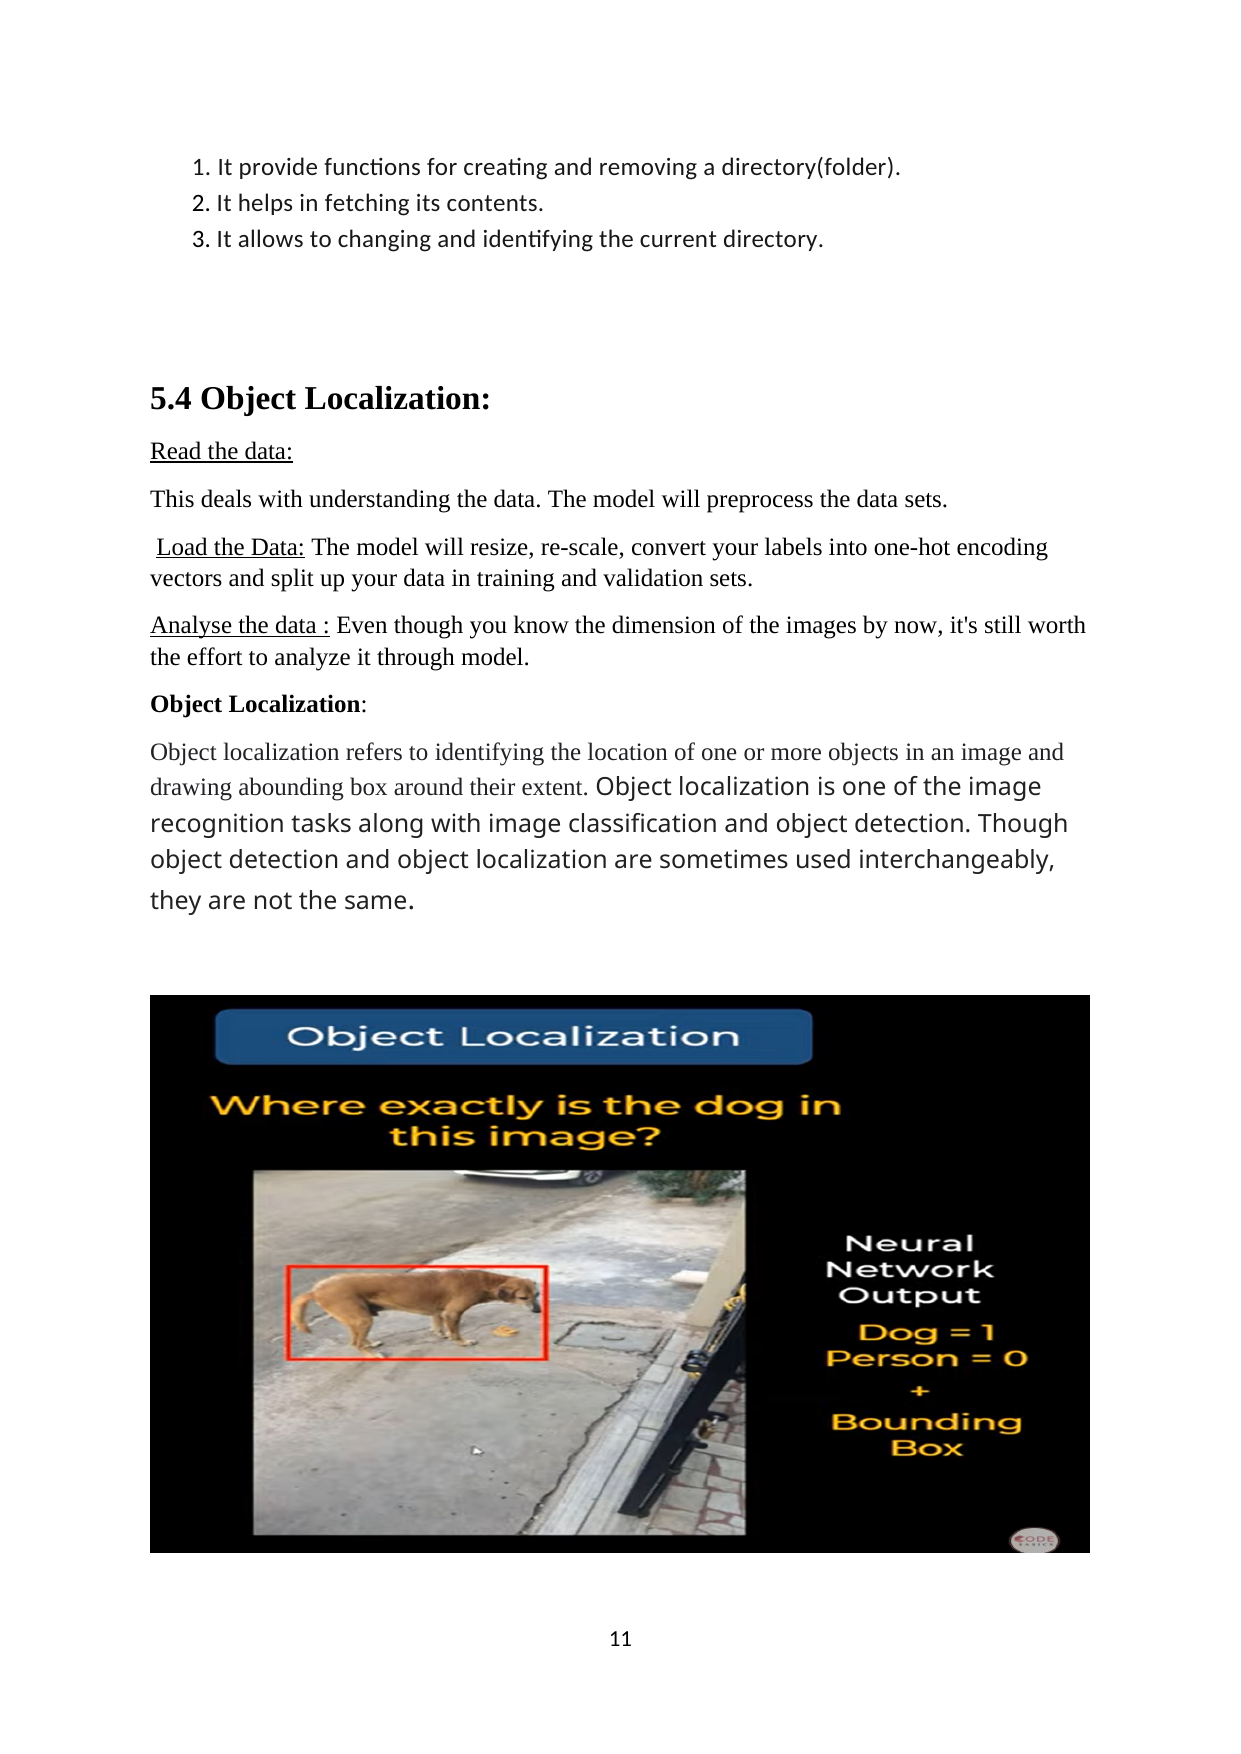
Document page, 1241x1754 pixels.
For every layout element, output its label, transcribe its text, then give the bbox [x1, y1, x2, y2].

list It helps in fetching its contents. [192, 186, 1090, 217]
picture [150, 995, 1090, 1553]
list It allows to changing and identifying the current directory. [192, 222, 1090, 254]
text Load the Data: The model will resize, re-scale, convert your labels into one-hot encoding vectors and split up your data in training and validation sets. [150, 532, 1090, 592]
text Read the data: [150, 436, 1090, 465]
text 5.4 Object Localization: [150, 378, 1090, 417]
list It provide functions for creating and removing a directory(folder). [192, 150, 1090, 181]
text Object Localization: [150, 689, 1090, 718]
text This deals with understanding the data. The model will preprocess the data sets. [150, 484, 1090, 513]
text Object localization refers to identifying the location of one or more objects in an image and drawing abounding box around their extent. Object localization is one of the image recognition tasks along with image classification and object detection. Though object detection and object localization are sometimes used interchangeably, they are not the same. [150, 737, 1090, 917]
text Analyse the data : Even though you know the dimension of the images by now, it's still worth the effort to analyze it through model. [150, 611, 1090, 670]
